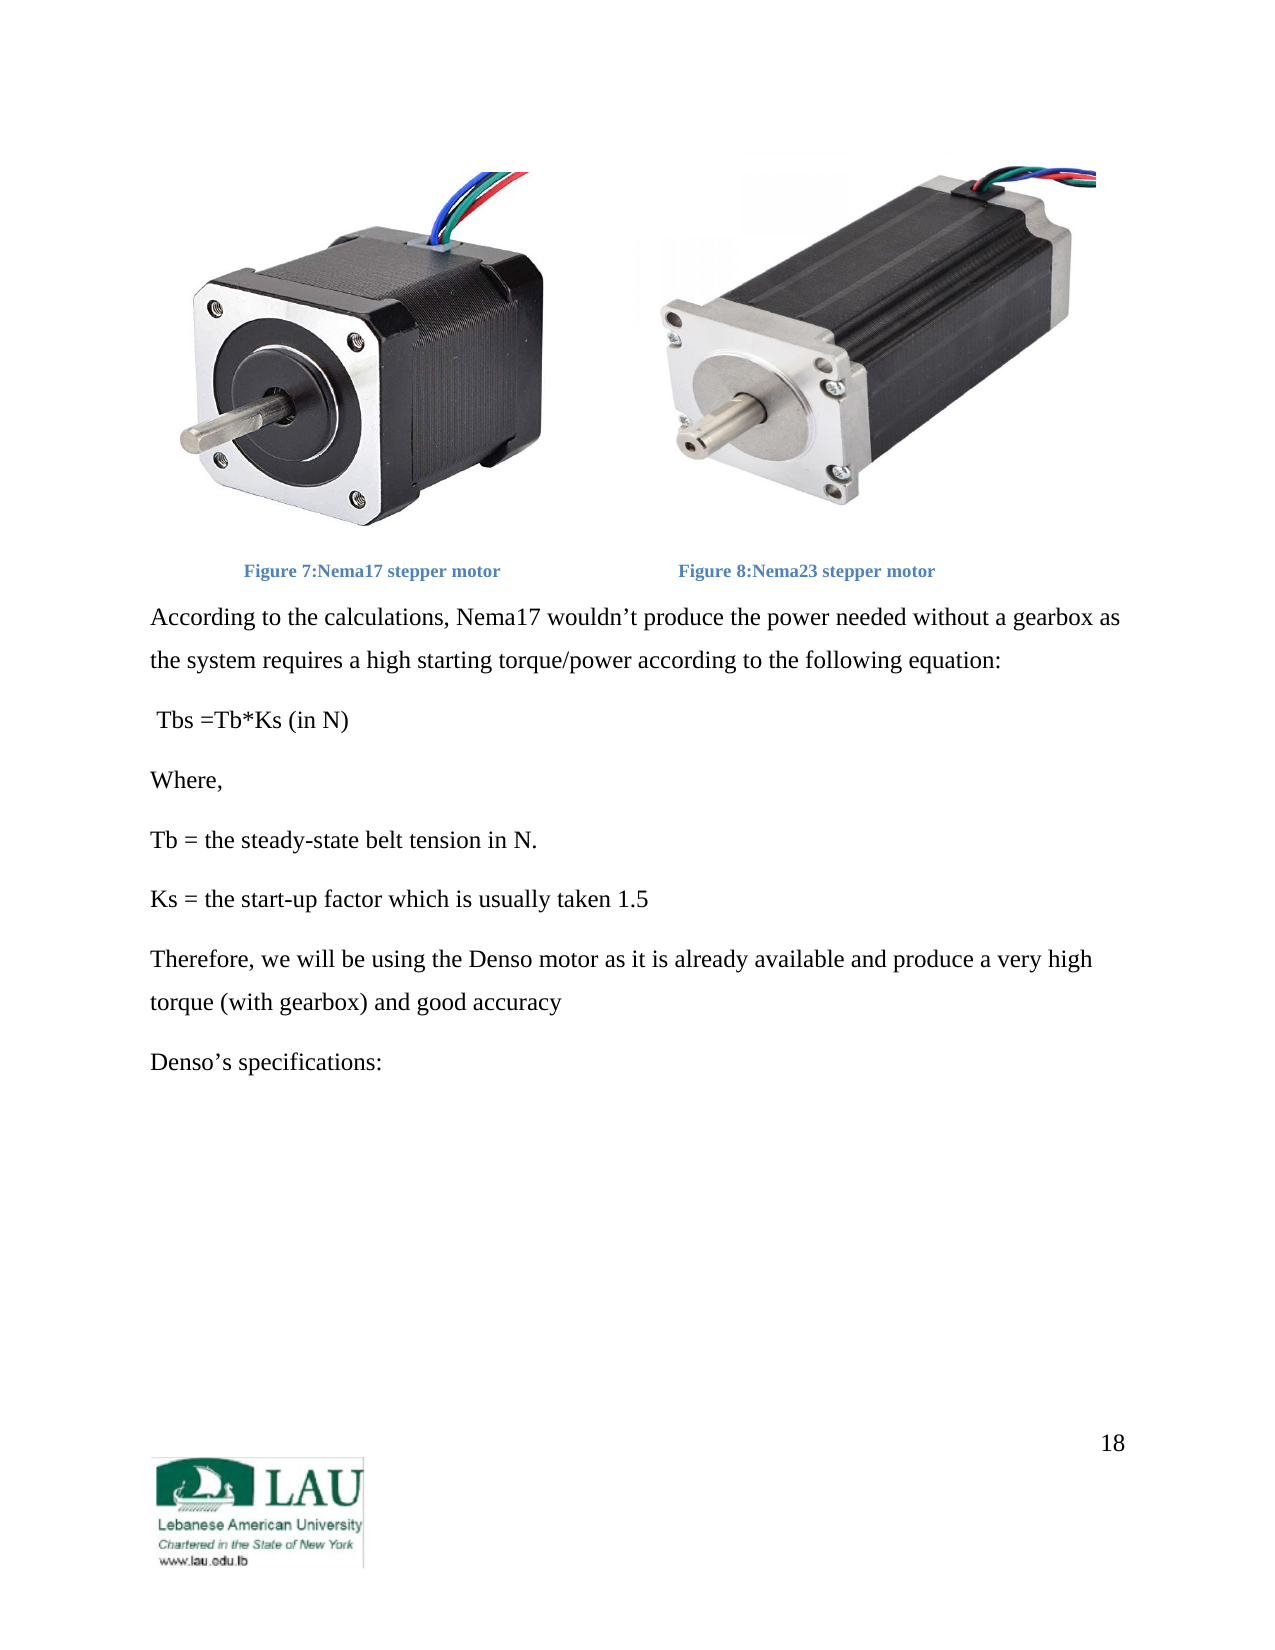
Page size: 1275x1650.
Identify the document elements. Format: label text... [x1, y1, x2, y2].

text Denso’s specifications: [150, 1047, 1125, 1076]
text Ks = the start-up factor which is usually taken 1.5 [150, 884, 1125, 913]
text Tbs =Tb*Ks (in N) [150, 705, 1125, 734]
text Therefore, we will be using the Denso motor as it is already available and produce a very high torque (with gearbox) and good accuracy [150, 944, 1125, 1016]
picture [178, 172, 546, 529]
text According to the calculations, Nema17 wouldn’t produce the power needed without a gearbox as the system requires a high starting torque/power according to the following equation: [150, 602, 1125, 674]
text Where, [150, 765, 1125, 794]
picture [150, 1457, 372, 1575]
text Tb = the steady-state belt tension in N. [150, 825, 1125, 853]
picture [632, 150, 1097, 529]
